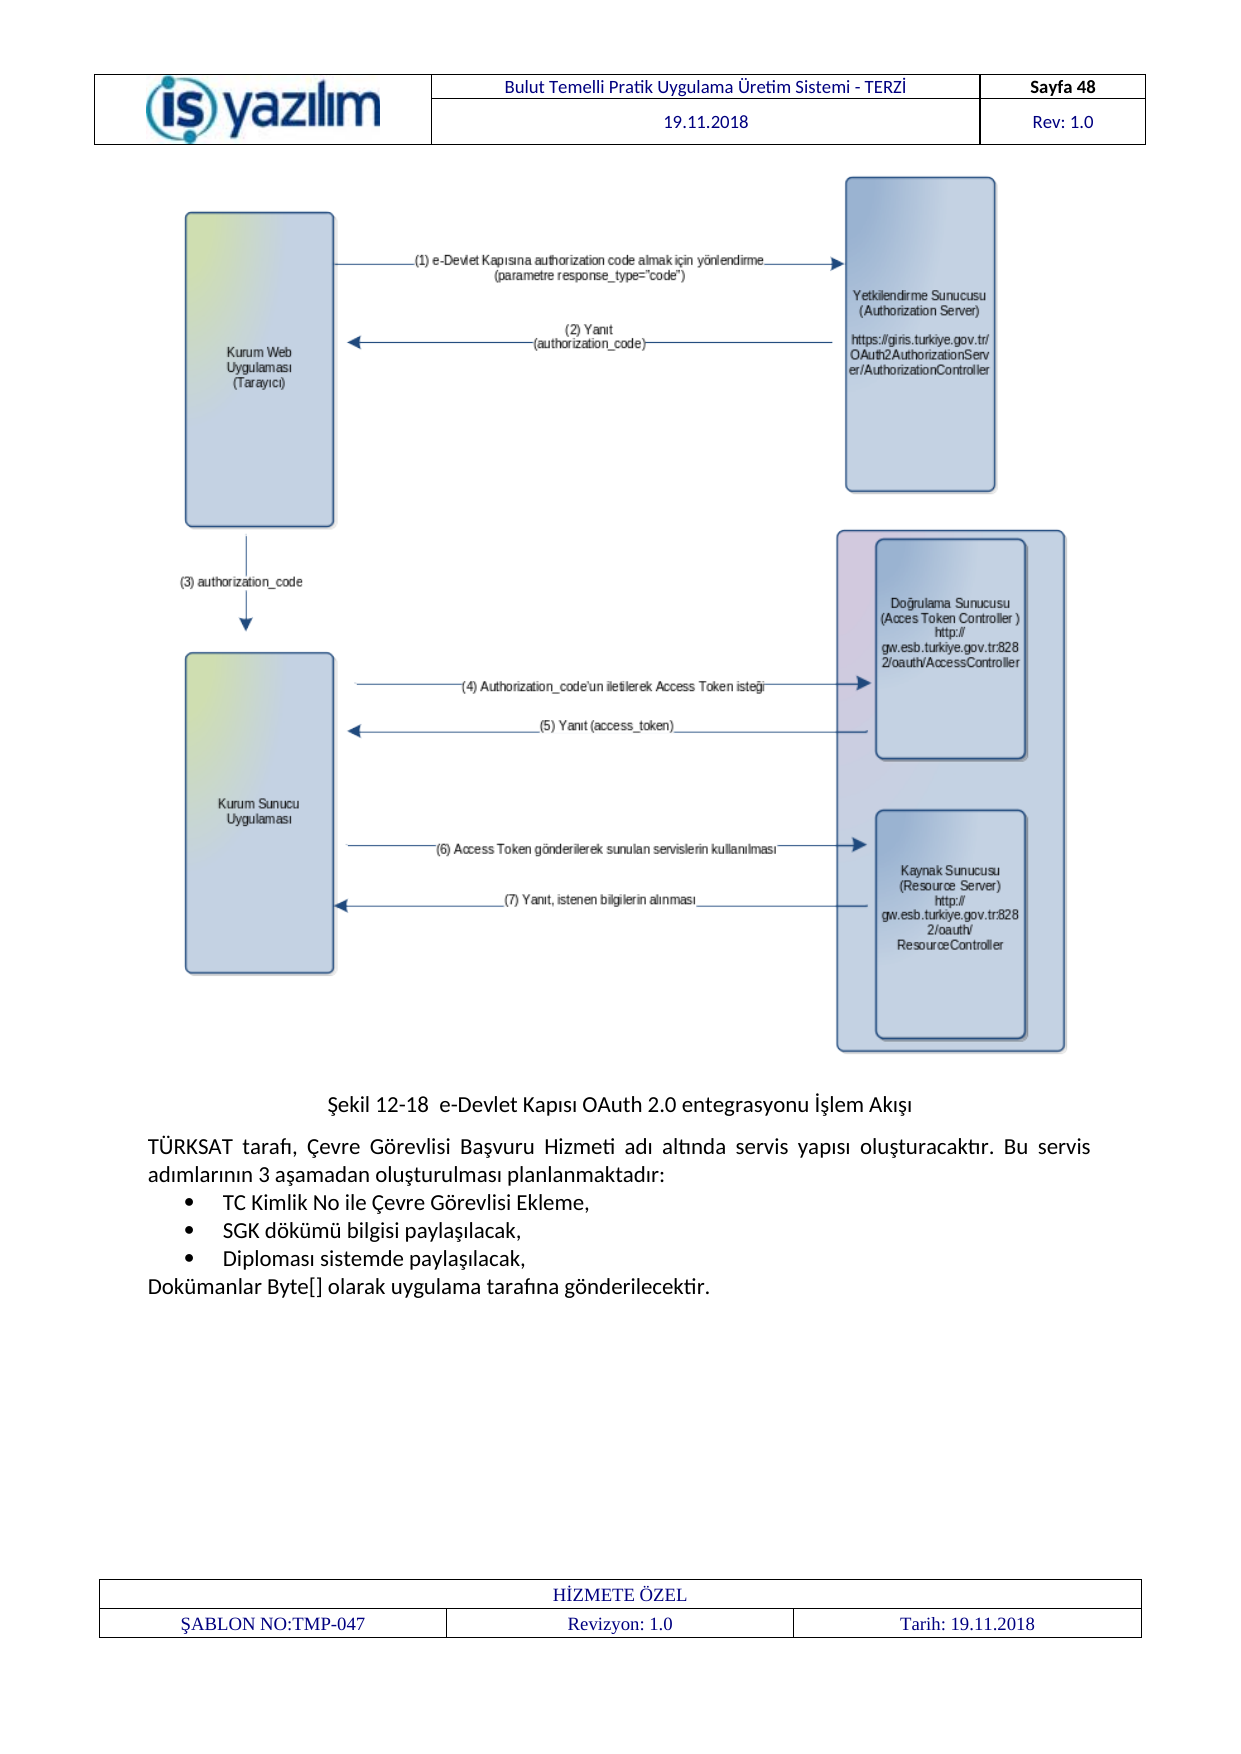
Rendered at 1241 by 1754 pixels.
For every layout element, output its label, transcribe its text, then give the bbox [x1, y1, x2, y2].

text Dokümanlar Byte[] olarak uygulama tarafına gönderilecektir. [148, 1272, 1093, 1300]
list Diploması sistemde paylaşılacak, [185, 1244, 1093, 1272]
list SGK dökümü bilgisi paylaşılacak, [185, 1216, 1093, 1244]
list TC Kimlik No ile Çevre Görevlisi Ekleme, [185, 1188, 1093, 1216]
picture [146, 75, 380, 144]
text TÜRKSAT tarafı, Çevre Görevlisi Başvuru Hizmeti adı altında servis yapısı oluşturacaktır. Bu servis adımlarının 3 aşamadan oluşturulması planlanmaktadır: [148, 1132, 1093, 1188]
